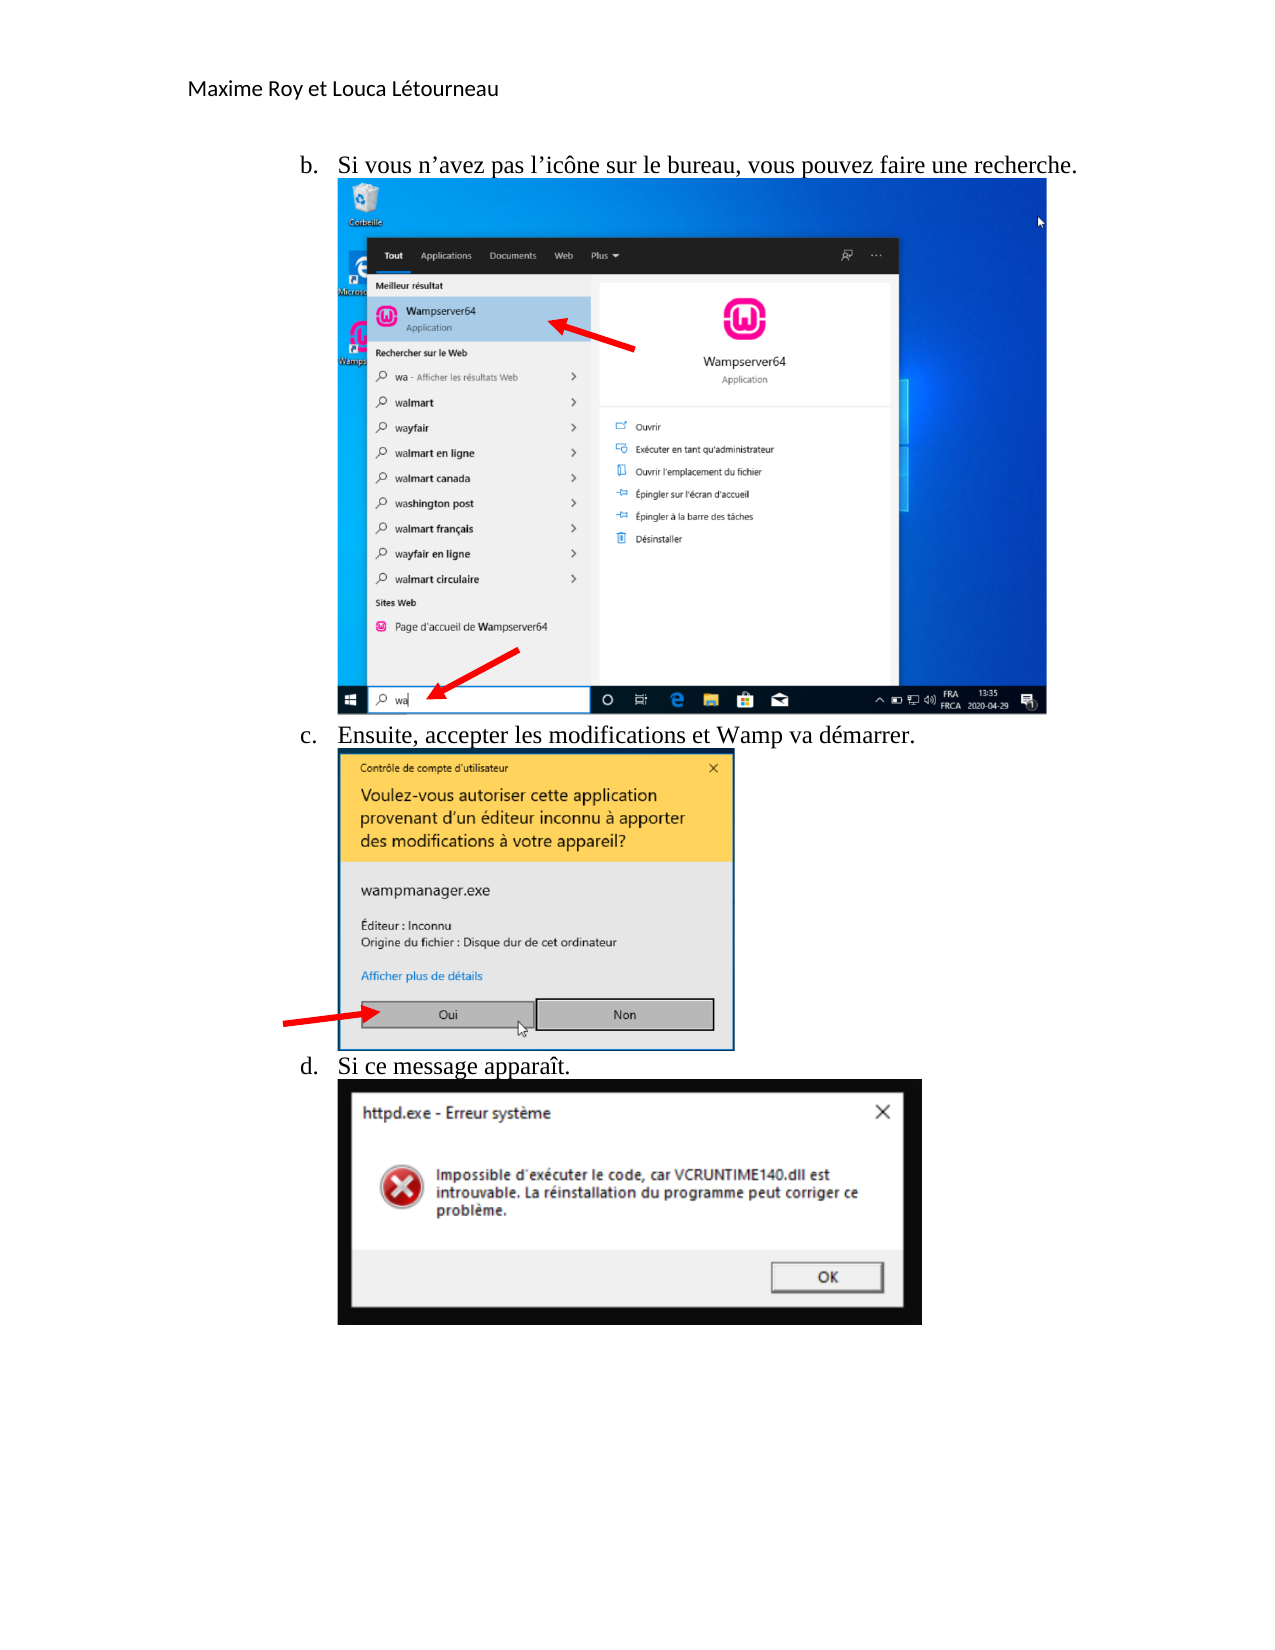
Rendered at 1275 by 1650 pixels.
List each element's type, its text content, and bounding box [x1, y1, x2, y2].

picture [337, 178, 1047, 715]
picture [337, 289, 349, 294]
picture [337, 1079, 922, 1325]
picture [340, 748, 735, 1051]
picture [355, 219, 381, 225]
